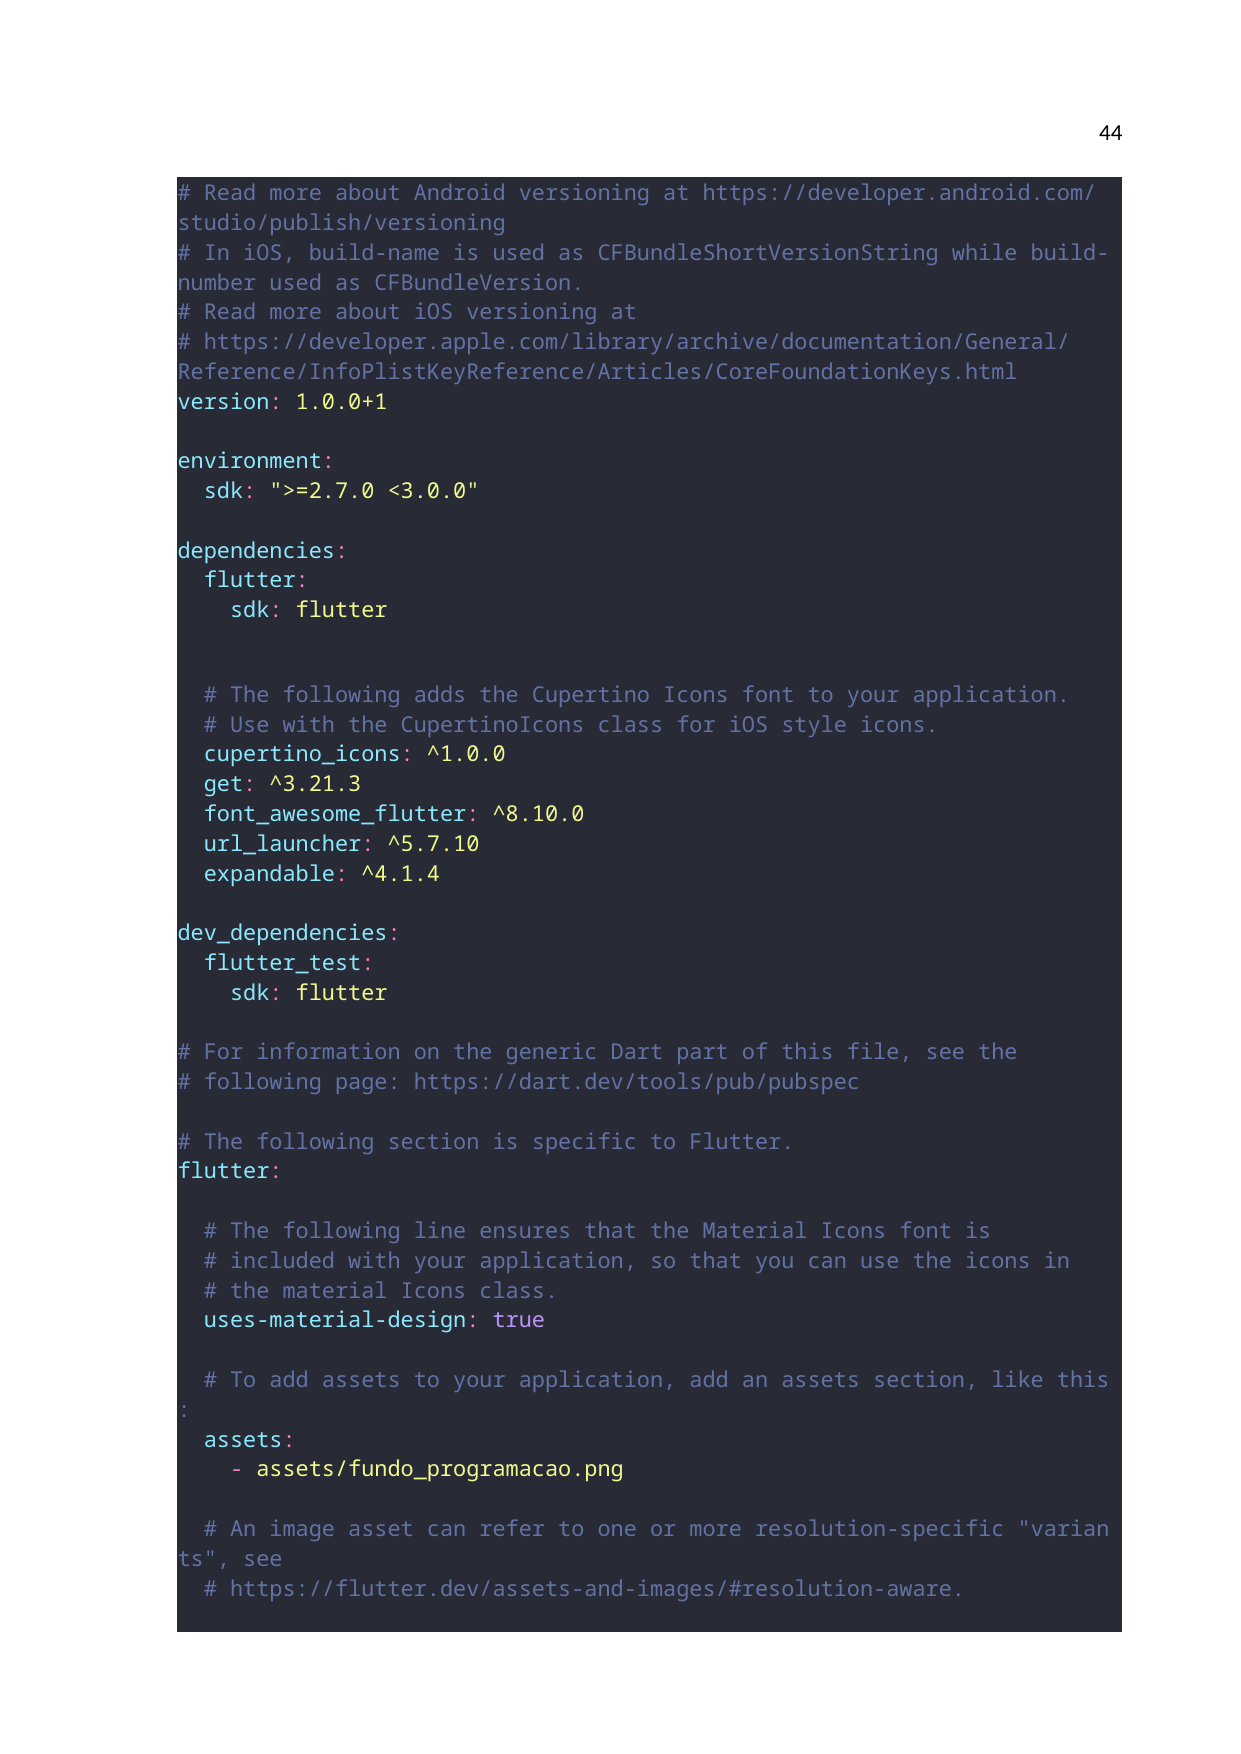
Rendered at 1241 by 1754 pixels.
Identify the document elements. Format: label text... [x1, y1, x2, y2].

text sdk: flutter [177, 977, 1122, 1007]
text # the material Icons class. [177, 1275, 1122, 1304]
text flutter: [177, 1156, 1122, 1185]
text - assets/fundo_programacao.png [177, 1453, 1122, 1483]
text # To add assets to your application, add an assets section, like this: [177, 1364, 1122, 1424]
text # The following line ensures that the Material Icons font is [177, 1215, 1122, 1245]
text assets: [177, 1424, 1122, 1453]
text flutter_test: [177, 947, 1122, 977]
text # following page: https://dart.dev/tools/pub/pubspec [177, 1066, 1122, 1096]
text dev_dependencies: [177, 917, 1122, 947]
text # The following adds the Cupertino Icons font to your application. [177, 679, 1122, 709]
text flutter: [177, 564, 1122, 594]
text version: 1.0.0+1 [177, 386, 1122, 416]
text dependencies: [177, 535, 1122, 564]
text environment: [177, 445, 1122, 475]
text sdk: ">=2.7.0 <3.0.0" [177, 475, 1122, 505]
text get: ^3.21.3 [177, 768, 1122, 798]
text # The following section is specific to Flutter. [177, 1126, 1122, 1156]
text # Read more about iOS versioning at [177, 296, 1122, 326]
text # In iOS, build-name is used as CFBundleShortVersionString while build-number used as CFBundleVersion. [177, 237, 1122, 296]
text # https://developer.apple.com/library/archive/documentation/General/Reference/InfoPlistKeyReference/Articles/CoreFoundationKeys.html [177, 326, 1122, 386]
text uses-material-design: true [177, 1304, 1122, 1334]
text # An image asset can refer to one or more resolution-specific "variants", see [177, 1513, 1122, 1573]
text font_awesome_flutter: ^8.10.0 [177, 798, 1122, 828]
text expandable: ^4.1.4 [177, 858, 1122, 887]
text # https://flutter.dev/assets-and-images/#resolution-aware. [177, 1573, 1122, 1602]
text # For information on the generic Dart part of this file, see the [177, 1036, 1122, 1066]
text url_launcher: ^5.7.10 [177, 828, 1122, 858]
text cupertino_icons: ^1.0.0 [177, 738, 1122, 768]
text # Read more about Android versioning at https://developer.android.com/studio/publish/versioning [177, 177, 1122, 237]
text sdk: flutter [177, 594, 1122, 624]
text # Use with the CupertinoIcons class for iOS style icons. [177, 709, 1122, 738]
text # included with your application, so that you can use the icons in [177, 1245, 1122, 1275]
